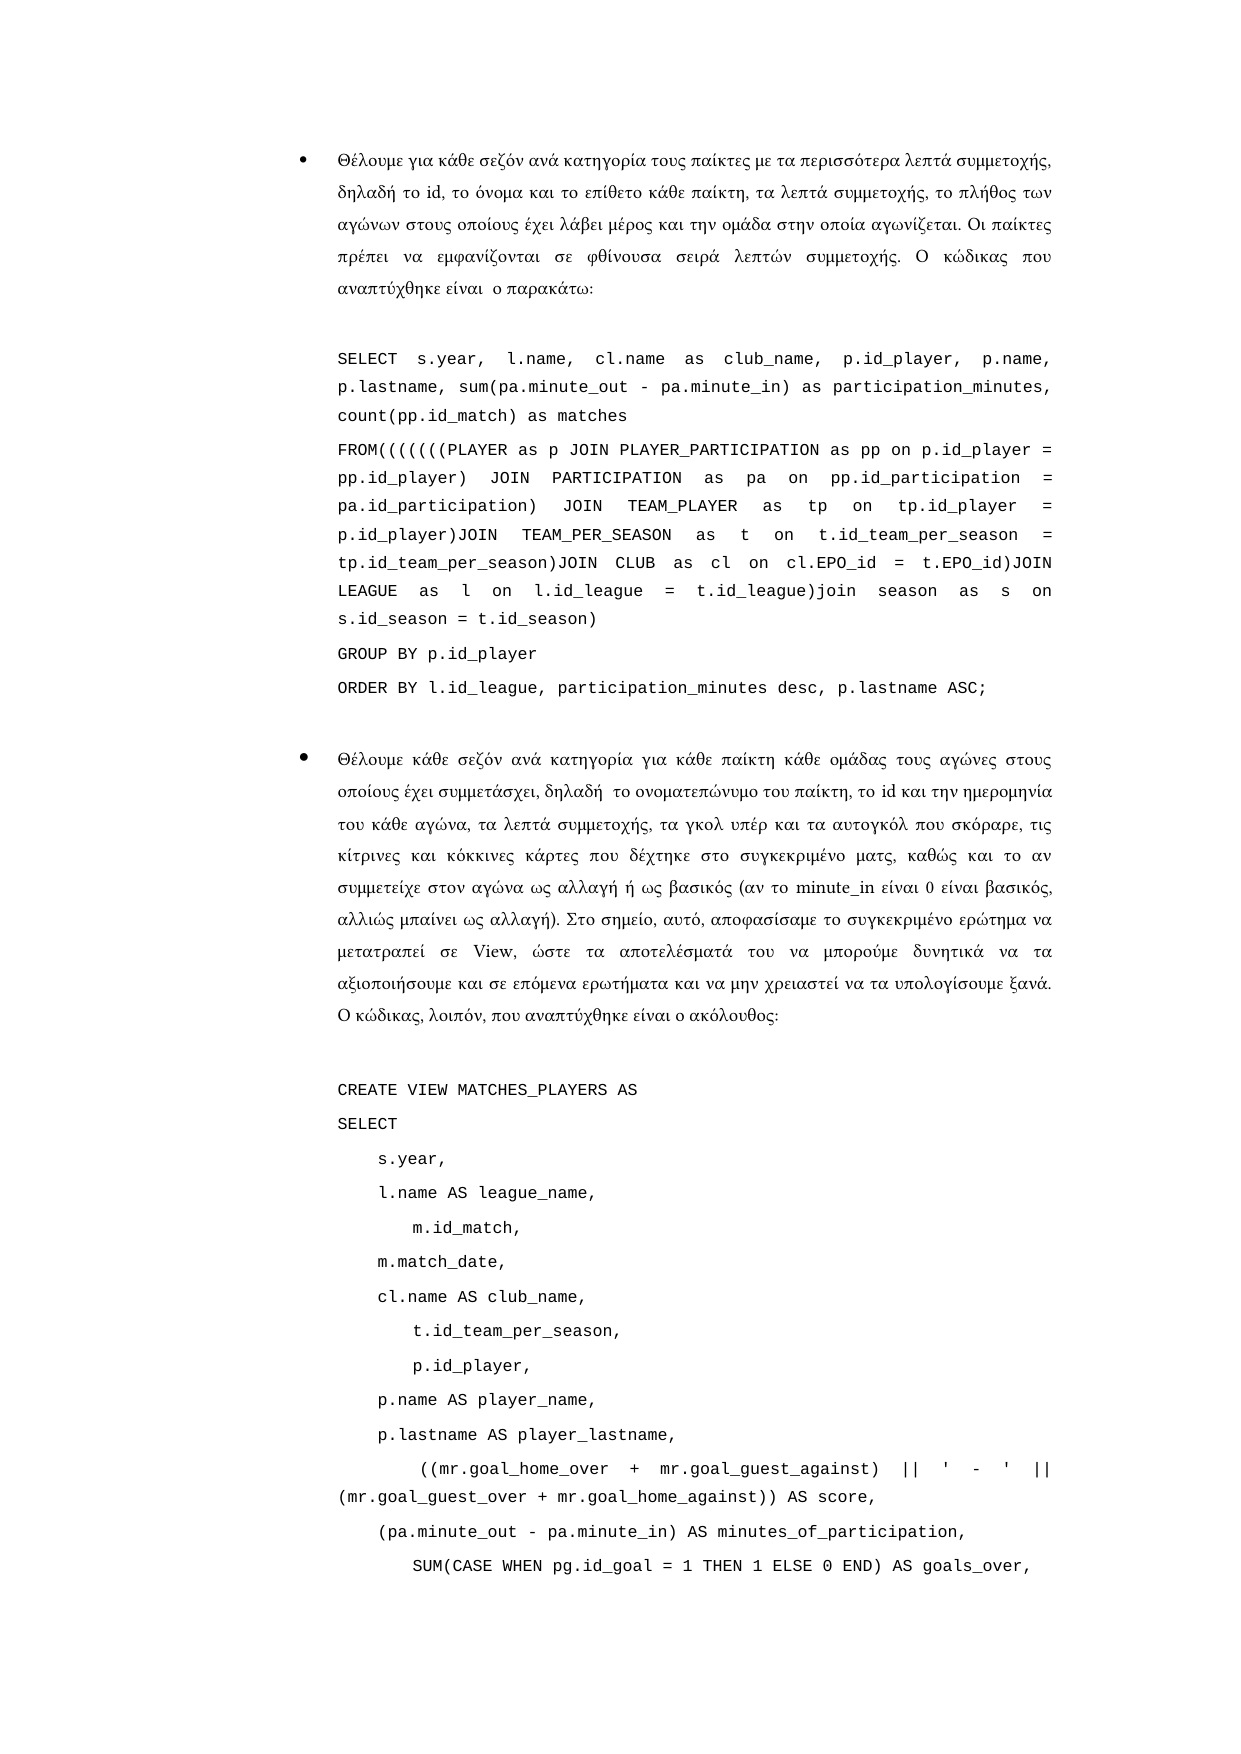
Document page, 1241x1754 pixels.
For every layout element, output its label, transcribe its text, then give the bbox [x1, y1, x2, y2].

text GROUP BY p.id_player [337, 645, 1053, 664]
text SUM(CASE WHEN pg.id_goal = 1 THEN 1 ELSE 0 END) AS goals_over, [337, 1558, 1053, 1577]
text ((mr.goal_home_over + mr.goal_guest_against) || ' - ' || (mr.goal_guest_over + mr.goal_home_against)) AS score, [337, 1461, 1053, 1508]
text SELECT s.year, l.name, cl.name as club_name, p.id_player, p.name, p.lastname, sum(pa.minute_out - pa.minute_in) as participation_minutes, count(pp.id_match) as matches [337, 351, 1053, 426]
text p.lastname AS player_lastname, [337, 1426, 1053, 1445]
text t.id_team_per_season, [337, 1323, 1053, 1342]
text p.name AS player_name, [337, 1392, 1053, 1411]
list Θέλουμε κάθε σεζόν ανά κατηγορία για κάθε παίκτη κάθε ομάδας τους αγώνες στους οποίους έχει συμμετάσχει, δηλαδή το ονοματεπώνυμο του παίκτη, το id και την ημερομηνία του κάθε αγώνα, τα λεπτά συμμετοχής, τα γκολ υπέρ και τα αυτογκόλ που σκόραρε, τις κίτρινες και κόκκινες κάρτες που δέχτηκε στο συγκεκριμένο ματς, καθώς και το αν συμμετείχε στον αγώνα ως αλλαγή ή ως βασικός (αν το minute_in είναι 0 είναι βασικός, αλλιώς μπαίνει ως αλλαγή). Στο σημείο, αυτό, αποφασίσαμε το συγκεκριμένο ερώτημα να μετατραπεί σε View, ώστε τα αποτελέσματά του να μπορούμε δυνητικά να τα αξιοποιήσουμε και σε επόμενα ερωτήματα και να μην χρειαστεί να τα υπολογίσουμε ξανά. Ο κώδικας, λοιπόν, που αναπτύχθηκε είναι ο ακόλουθος: [300, 749, 1053, 1026]
text SELECT [337, 1116, 1053, 1135]
text (pa.minute_out - pa.minute_in) AS minutes_of_participation, [337, 1523, 1053, 1542]
text m.match_date, [337, 1254, 1053, 1273]
text p.id_player, [337, 1357, 1053, 1376]
list Θέλουμε για κάθε σεζόν ανά κατηγορία τους παίκτες με τα περισσότερα λεπτά συμμετοχής, δηλαδή το id, το όνομα και το επίθετο κάθε παίκτη, τα λεπτά συμμετοχής, το πλήθος των αγώνων στους οποίους έχει λάβει μέρος και την ομάδα στην οποία αγωνίζεται. Οι παίκτες πρέπει να εμφανίζονται σε φθίνουσα σειρά λεπτών συμμετοχής. Ο κώδικας που αναπτύχθηκε είναι ο παρακάτω: [300, 150, 1053, 299]
text FROM(((((((PLAYER as p JOIN PLAYER_PARTICIPATION as pp on p.id_player = pp.id_player) JOIN PARTICIPATION as pa on pp.id_participation = pa.id_participation) JOIN TEAM_PLAYER as tp on tp.id_player = p.id_player)JOIN TEAM_PER_SEASON as t on t.id_team_per_season = tp.id_team_per_season)JOIN CLUB as cl on cl.EPO_id = t.EPO_id)JOIN LEAGUE as l on l.id_league = t.id_league)join season as s on s.id_season = t.id_season) [337, 442, 1053, 630]
text s.year, [337, 1150, 1053, 1169]
text ORDER BY l.id_league, participation_minutes desc, p.lastname ASC; [337, 680, 1053, 699]
text CREATE VIEW MATCHES_PLAYERS AS [337, 1081, 1053, 1100]
text m.id_match, [337, 1219, 1053, 1238]
text l.name AS league_name, [337, 1185, 1053, 1204]
text cl.name AS club_name, [337, 1288, 1053, 1307]
